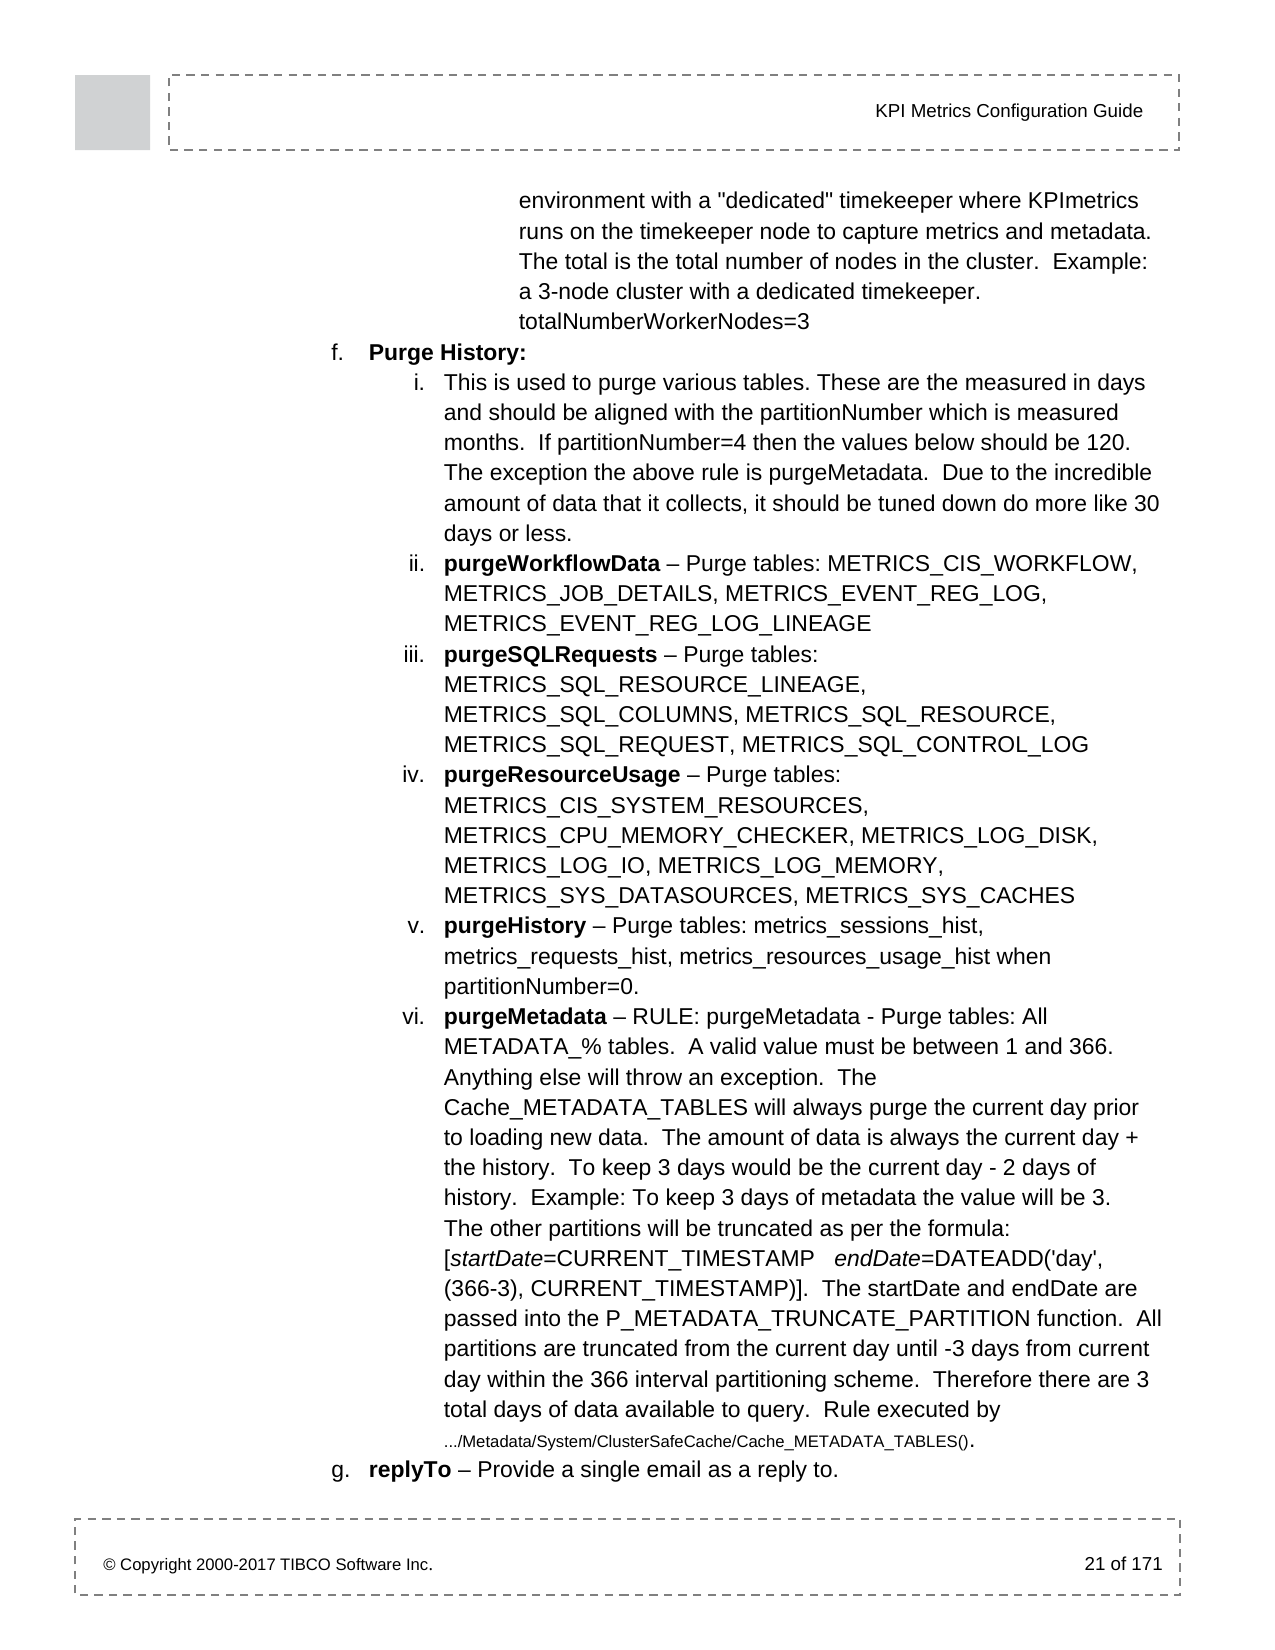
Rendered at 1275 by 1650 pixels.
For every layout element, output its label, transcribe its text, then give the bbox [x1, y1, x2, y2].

list purgeResourceUsage – Purge tables: METRICS_CIS_SYSTEM_RESOURCES, METRICS_CPU_MEMORY_CHECKER, METRICS_LOG_DISK, METRICS_LOG_IO, METRICS_LOG_MEMORY, METRICS_SYS_DATASOURCES, METRICS_SYS_CACHES [425, 761, 1162, 909]
list replyTo – Provide a single email as a reply to. [331, 1456, 1162, 1483]
list purgeHistory – Purge tables: metrics_sessions_hist, metrics_requests_hist, metrics_resources_usage_hist when partitionNumber=0. [425, 912, 1162, 999]
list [481, 187, 1162, 335]
list Purge History: [331, 338, 1162, 365]
list This is used to purge various tables. These are the measured in days and should be aligned with the partitionNumber which is measured months. If partitionNumber=4 then the values below should be 120. The exception the above rule is purgeMetadata. Due to the incredible amount of data that it collects, it should be tuned down do more like 30 days or less. [425, 369, 1162, 546]
list purgeMetadata – RULE: purgeMetadata - Purge tables: All METADATA_% tables. A valid value must be between 1 and 366. Anything else will throw an exception. The Cache_METADATA_TABLES will always purge the current day prior to loading new data. The amount of data is always the current day + the history. To keep 3 days would be the current day - 2 days of history. Example: To keep 3 days of metadata the value will be 3. The other partitions will be truncated as per the formula: [startDate=CURRENT_TIMESTAMP endDate=DATEADD('day', (366-3), CURRENT_TIMESTAMP)]. The startDate and endDate are passed into the P_METADATA_TRUNCATE_PARTITION function. All partitions are truncated from the current day until -3 days from current day within the 366 interval partitioning scheme. Therefore there are 3 total days of data available to query. Rule executed by .../Metadata/System/ClusterSafeCache/Cache_METADATA_TABLES(). [425, 1003, 1162, 1452]
list purgeSQLRequests – Purge tables: METRICS_SQL_RESOURCE_LINEAGE, METRICS_SQL_COLUMNS, METRICS_SQL_RESOURCE, METRICS_SQL_REQUEST, METRICS_SQL_CONTROL_LOG [425, 641, 1162, 758]
list purgeWorkflowData – Purge tables: METRICS_CIS_WORKFLOW, METRICS_JOB_DETAILS, METRICS_EVENT_REG_LOG, METRICS_EVENT_REG_LOG_LINEAGE [425, 550, 1162, 637]
